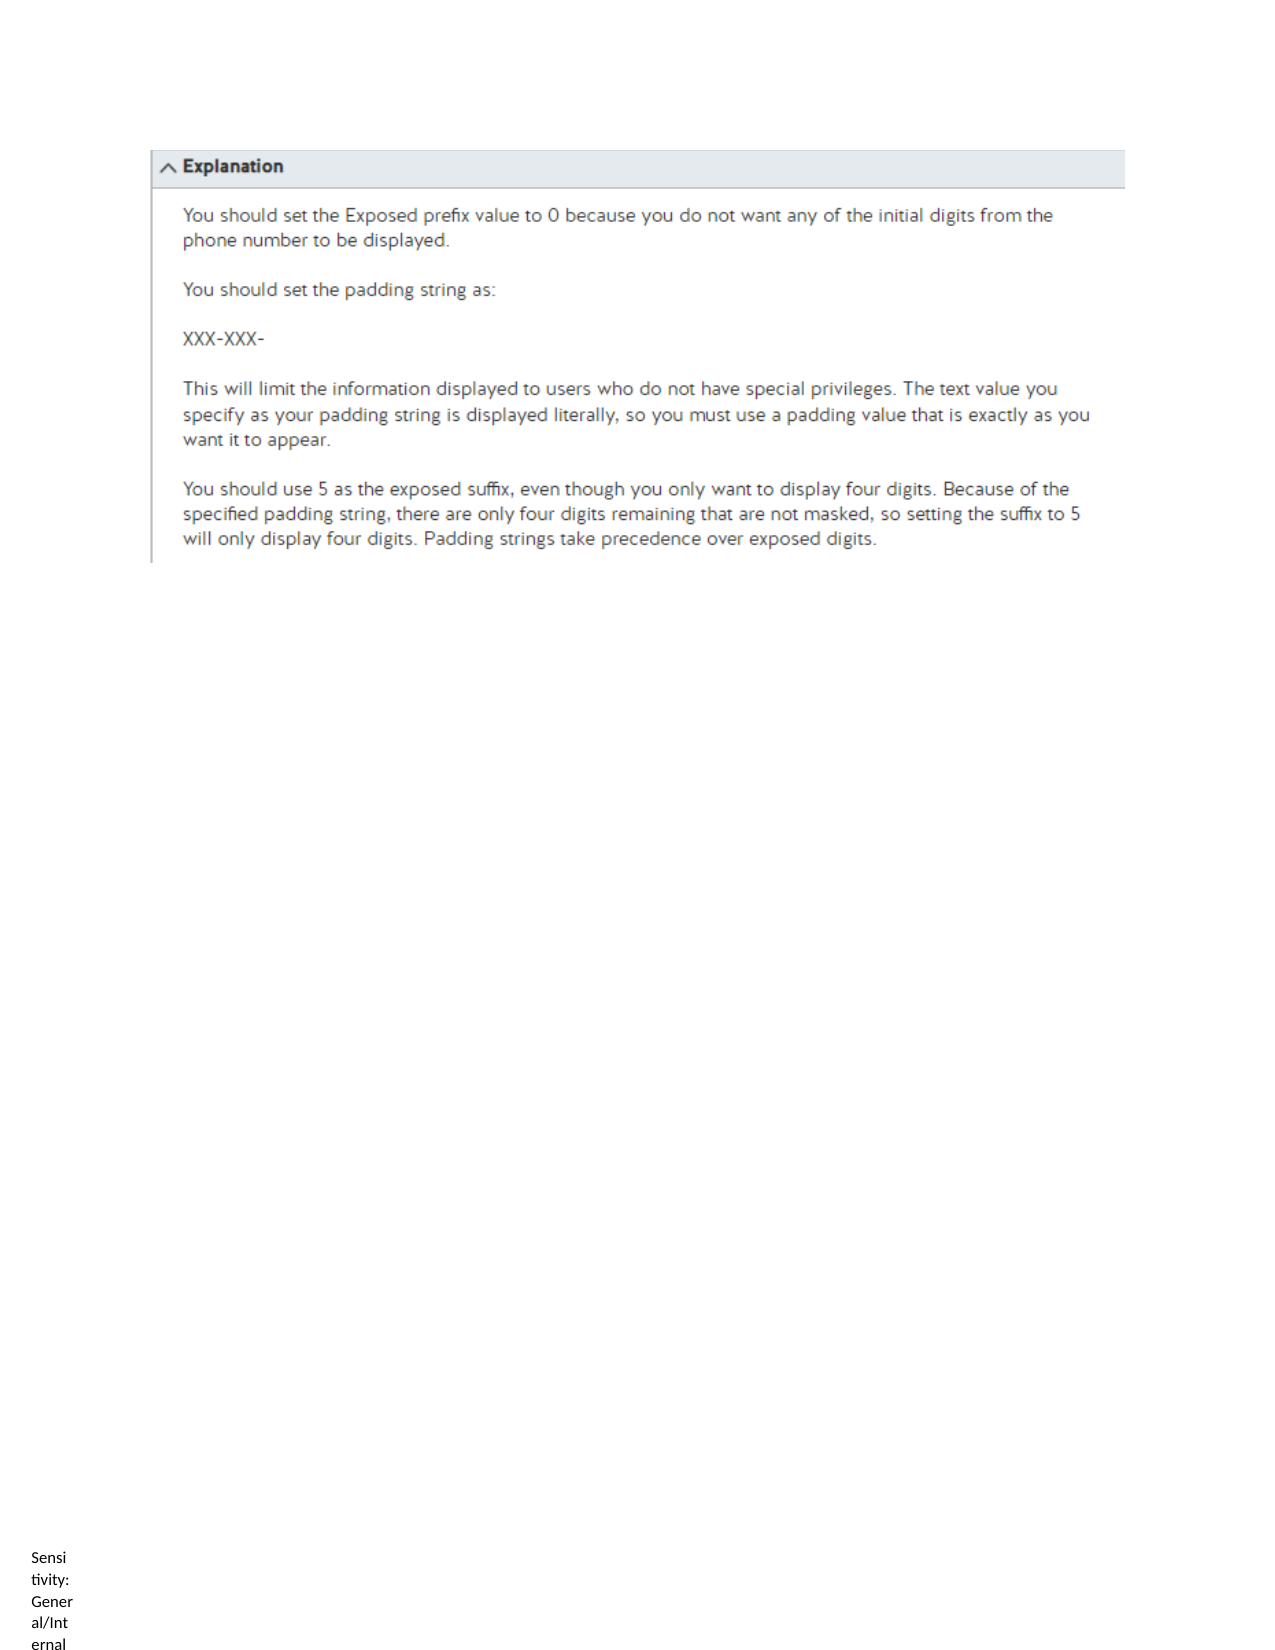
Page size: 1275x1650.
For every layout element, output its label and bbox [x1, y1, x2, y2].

picture [150, 150, 1125, 563]
